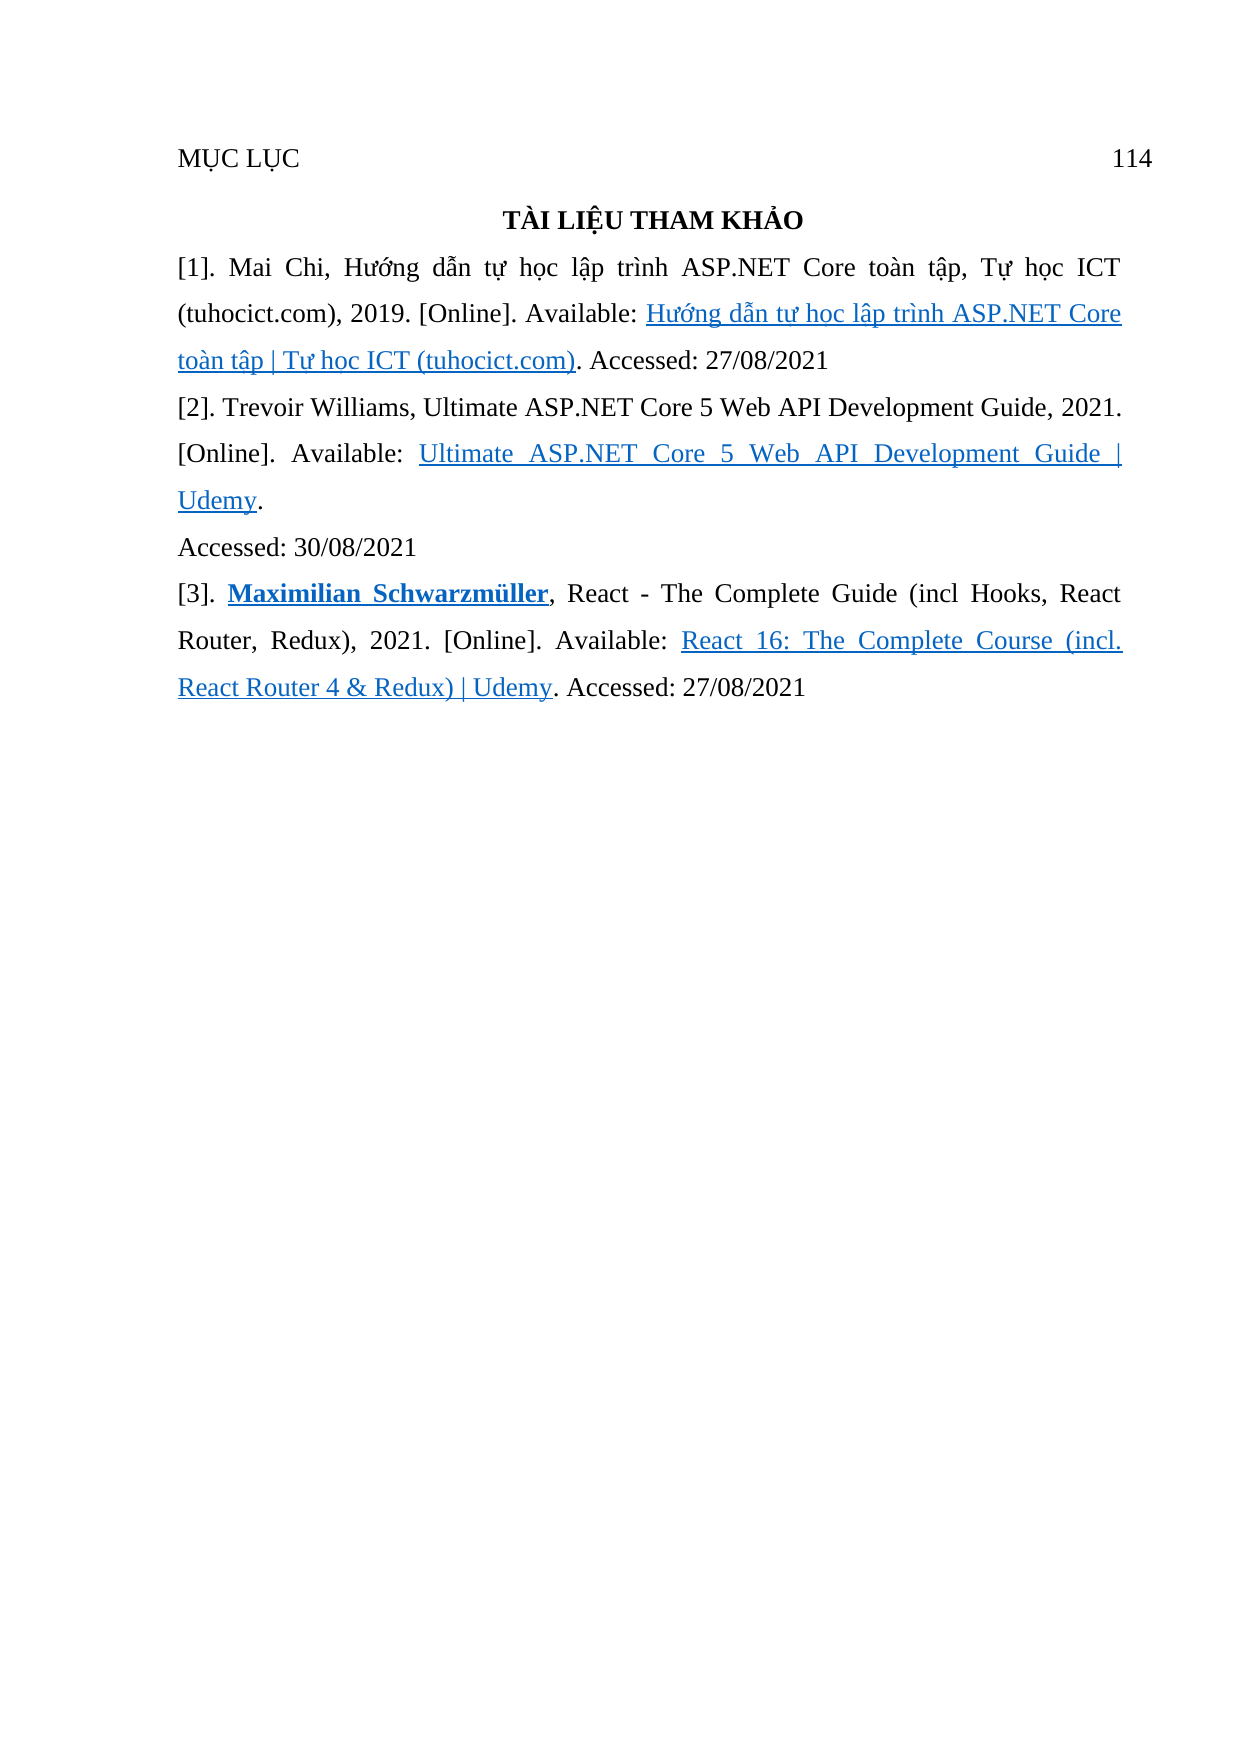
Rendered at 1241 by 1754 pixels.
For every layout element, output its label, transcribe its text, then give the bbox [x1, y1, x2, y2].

subtitle TÀI LIỆU THAM KHẢO [177, 204, 1122, 235]
text Accessed: 30/08/2021 [177, 531, 1122, 562]
text [1]. Mai Chi, Hướng dẫn tự học lập trình ASP.NET Core toàn tập, Tự học ICT (tuhocict.com), 2019. [Online]. Available: Hướng dẫn tự học lập trình ASP.NET Core toàn tập | Tự học ICT (tuhocict.com). Accessed: 27/08/2021 [177, 251, 1122, 375]
text [3]. Maximilian Schwarzmüller, React - The Complete Guide (incl Hooks, React Router, Redux), 2021. [Online]. Available: React 16: The Complete Course (incl. React Router 4 & Redux) | Udemy. Accessed: 27/08/2021 [177, 577, 1122, 702]
text [2]. Trevoir Williams, Ultimate ASP.NET Core 5 Web API Development Guide, 2021. [Online]. Available: Ultimate ASP.NET Core 5 Web API Development Guide | Udemy. [177, 391, 1122, 515]
